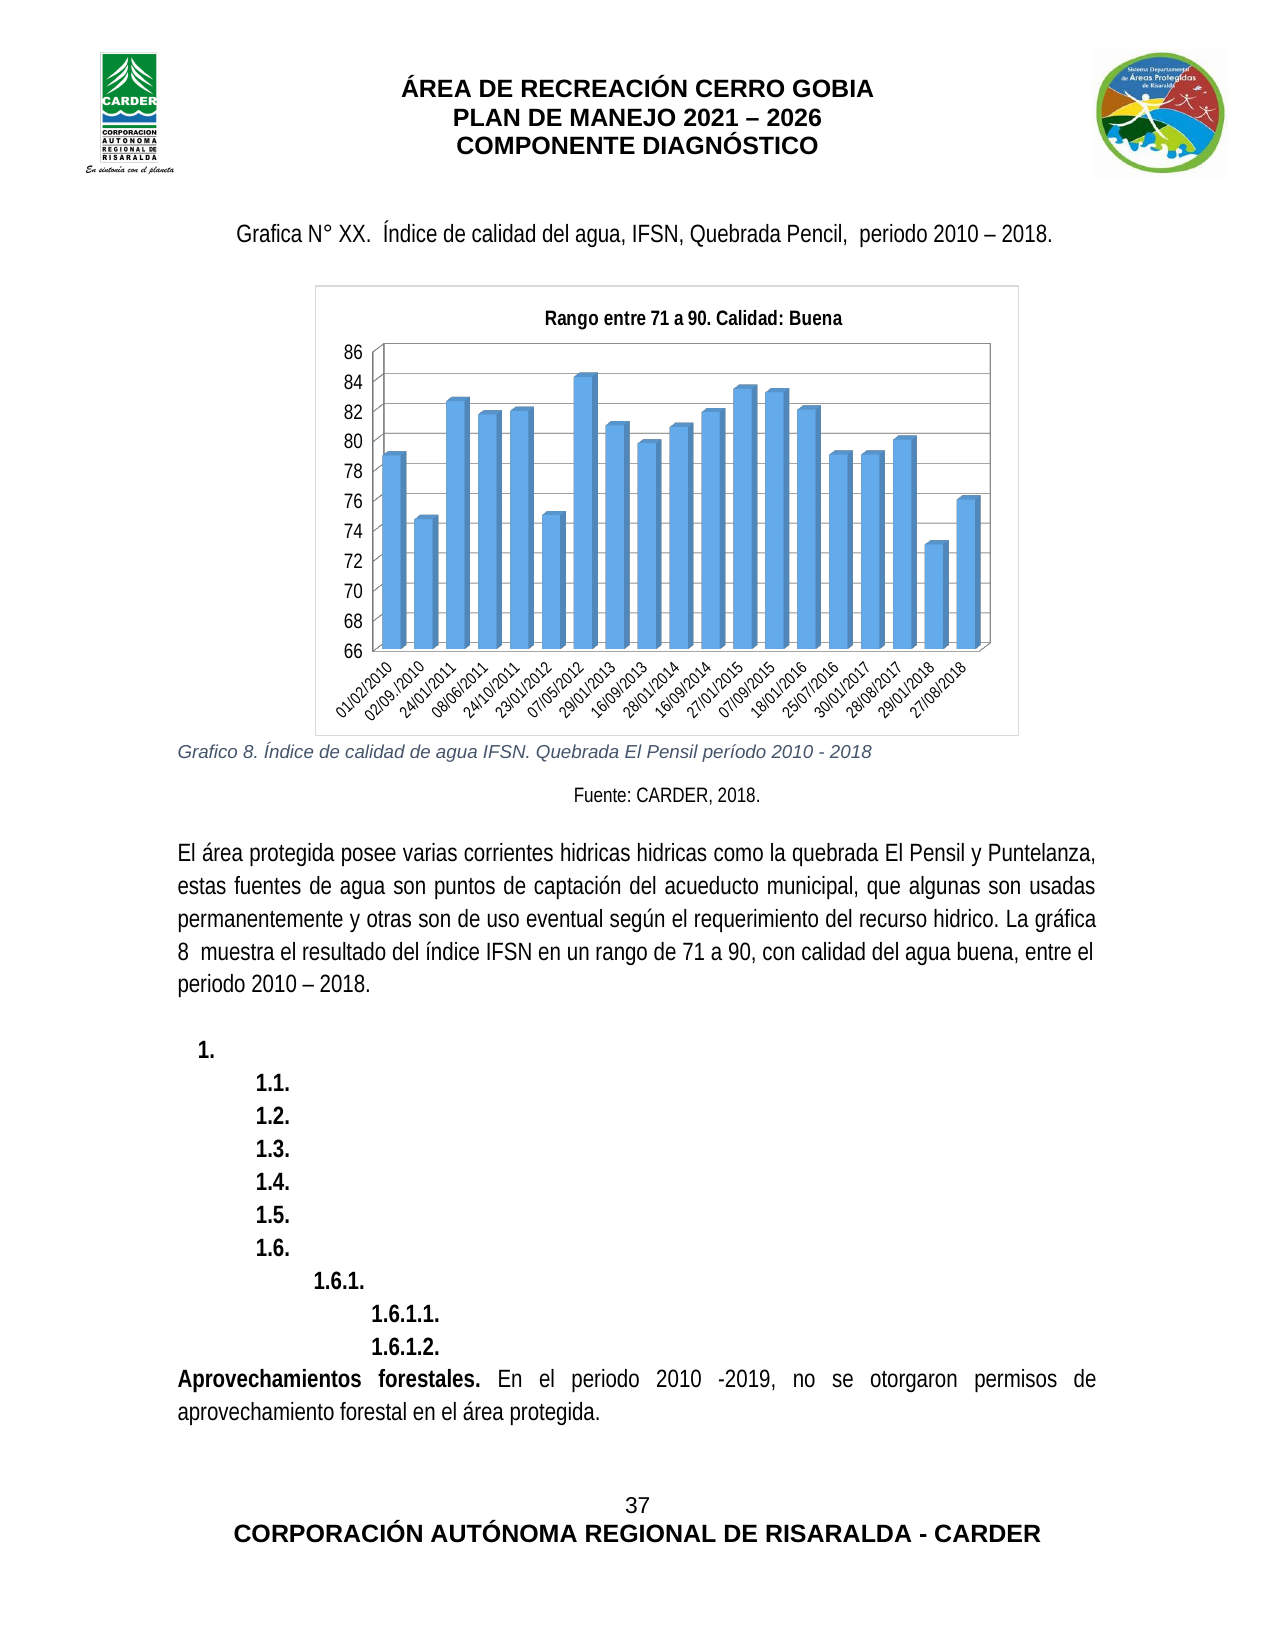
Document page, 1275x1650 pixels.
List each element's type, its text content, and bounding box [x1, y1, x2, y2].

list Grafica N° XX. Índice de calidad del agua, IFSN, Quebrada Pencil, periodo 2010 – 2018. [236, 219, 1098, 248]
picture [1092, 49, 1229, 178]
text Aprovechamientos forestales. En el periodo 2010 -2019, no se otorgaron permisos de aprovechamiento forestal en el área protegida. [177, 1364, 1098, 1426]
picture [80, 45, 180, 184]
text El área protegida posee varias corrientes hidricas hidricas como la quebrada El Pensil y Puntelanza, estas fuentes de agua son puntos de captación del acueducto municipal, que algunas son usadas permanentemente y otras son de uso eventual según el requerimiento del recurso hidrico. La gráfica 8 muestra el resultado del índice IFSN en un rango de 71 a 90, con calidad del agua buena, entre el periodo 2010 – 2018. [177, 838, 1098, 998]
list Fuente: CARDER, 2018. [236, 783, 1098, 807]
